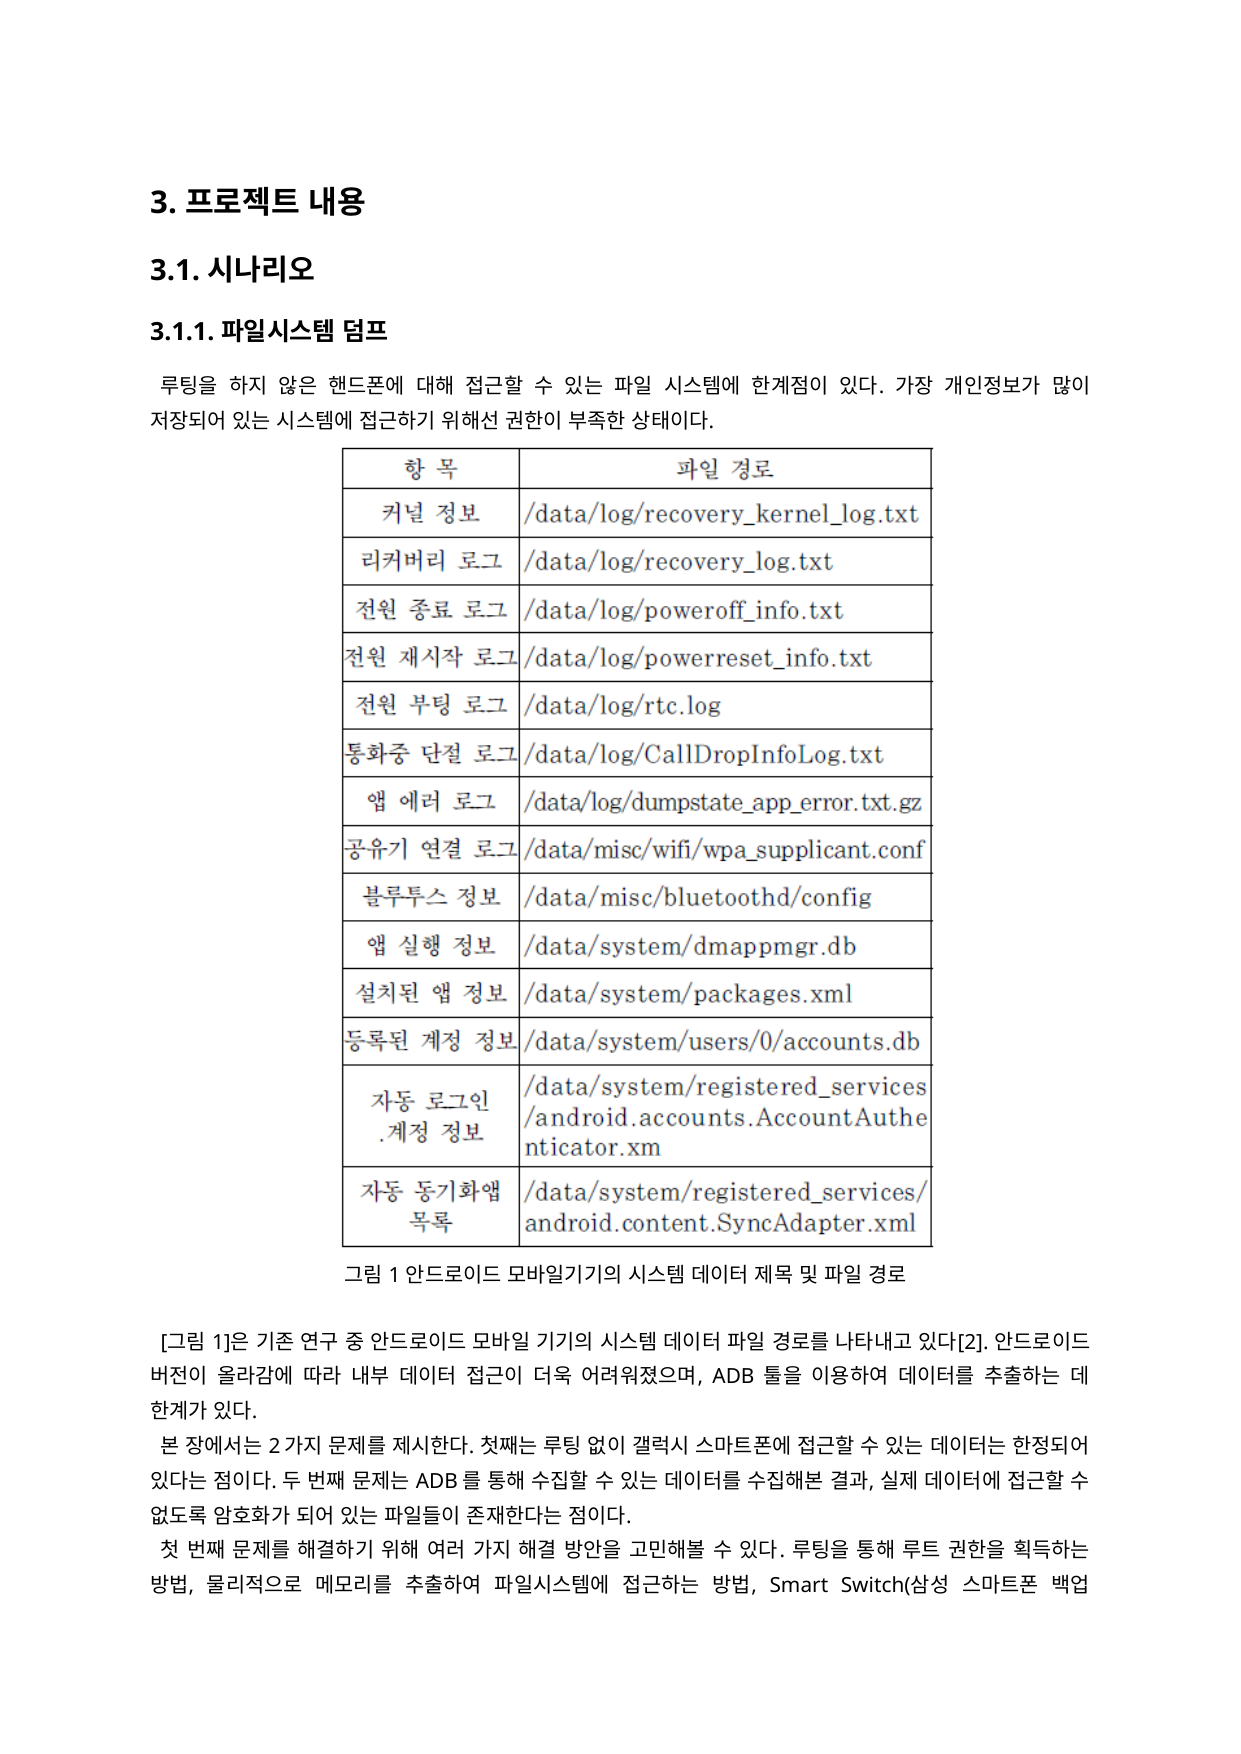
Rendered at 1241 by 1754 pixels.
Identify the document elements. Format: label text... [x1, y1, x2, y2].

text [그림 1]은 기존 연구 중 안드로이드 모바일 기기의 시스템 데이터 파일 경로를 나타내고 있다[2]. 안드로이드 버전이 올라감에 따라 내부 데이터 접근이 더욱 어려워졌으며, ADB 툴을 이용하여 데이터를 추출하는 데 한계가 있다. [150, 1325, 1090, 1425]
text 본 장에서는 2가지 문제를 제시한다. 첫째는 루팅 없이 갤럭시 스마트폰에 접근할 수 있는 데이터는 한정되어 있다는 점이다. 두 번째 문제는 ADB를 통해 수집할 수 있는 데이터를 수집해본 결과, 실제 데이터에 접근할 수 없도록 암호화가 되어 있는 파일들이 존재한다는 점이다. [150, 1429, 1090, 1529]
text 루팅을 하지 않은 핸드폰에 대해 접근할 수 있는 파일 시스템에 한계점이 있다. 가장 개인정보가 많이 저장되어 있는 시스템에 접근하기 위해선 권한이 부족한 상태이다. [150, 370, 1090, 435]
list 3.1.1. 파일시스템 덤프 [150, 311, 1090, 348]
text 그림 1 안드로이드 모바일기기의 시스템 데이터 제목 및 파일 경로 [150, 1258, 1090, 1321]
list 3. 프로젝트 내용 [150, 177, 1090, 223]
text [150, 1534, 1090, 1599]
list 3.1. 시나리오 [150, 246, 1090, 288]
